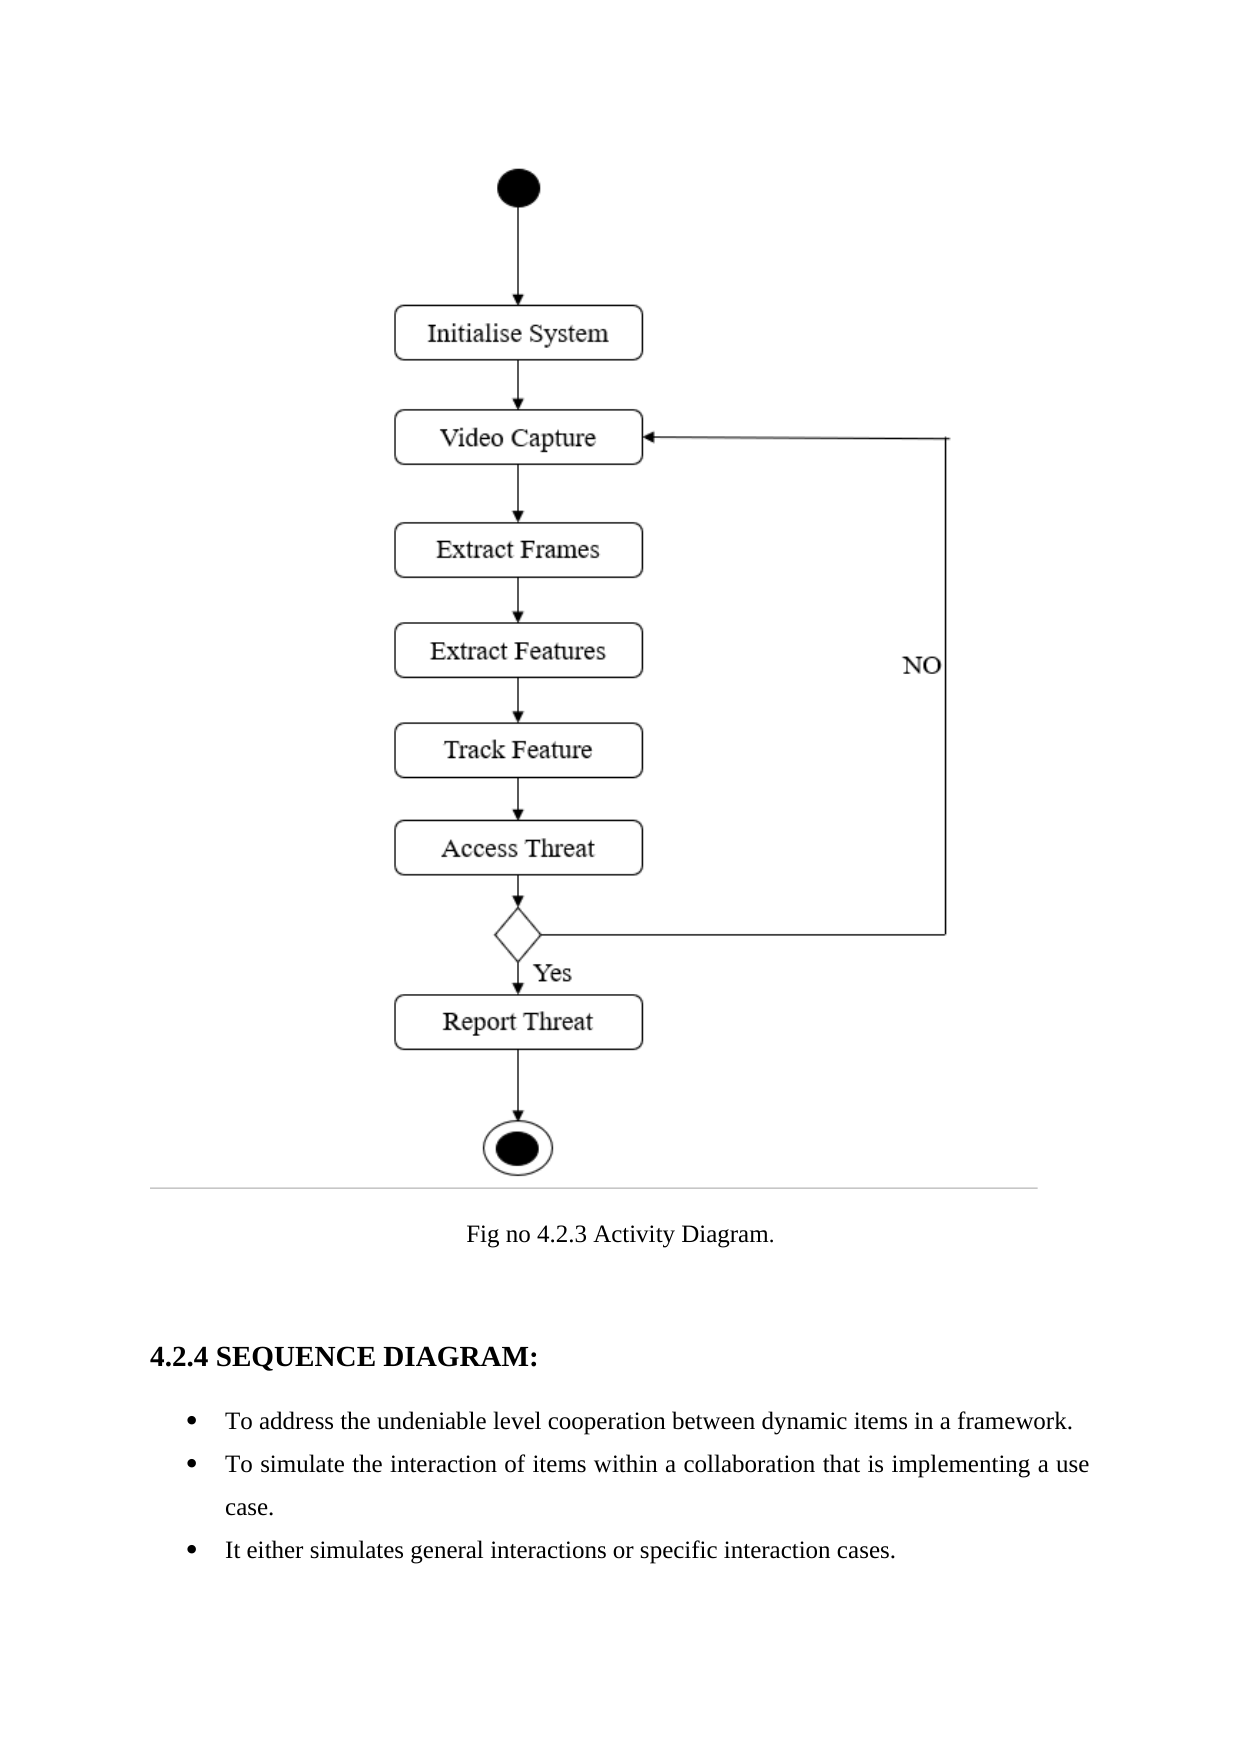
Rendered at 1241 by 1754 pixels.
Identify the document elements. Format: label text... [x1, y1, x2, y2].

text 4.2.4 SEQUENCE DIAGRAM: [150, 1339, 1090, 1372]
list To address the undeniable level cooperation between dynamic items in a framework. [187, 1406, 1090, 1435]
list To simulate the interaction of items within a collaboration that is implementing a use case. [187, 1449, 1090, 1521]
picture [150, 150, 1038, 1189]
list It either simulates general interactions or specific interaction cases. [187, 1535, 1090, 1564]
text Fig no 4.2.3 Activity Diagram. [150, 1219, 1090, 1248]
